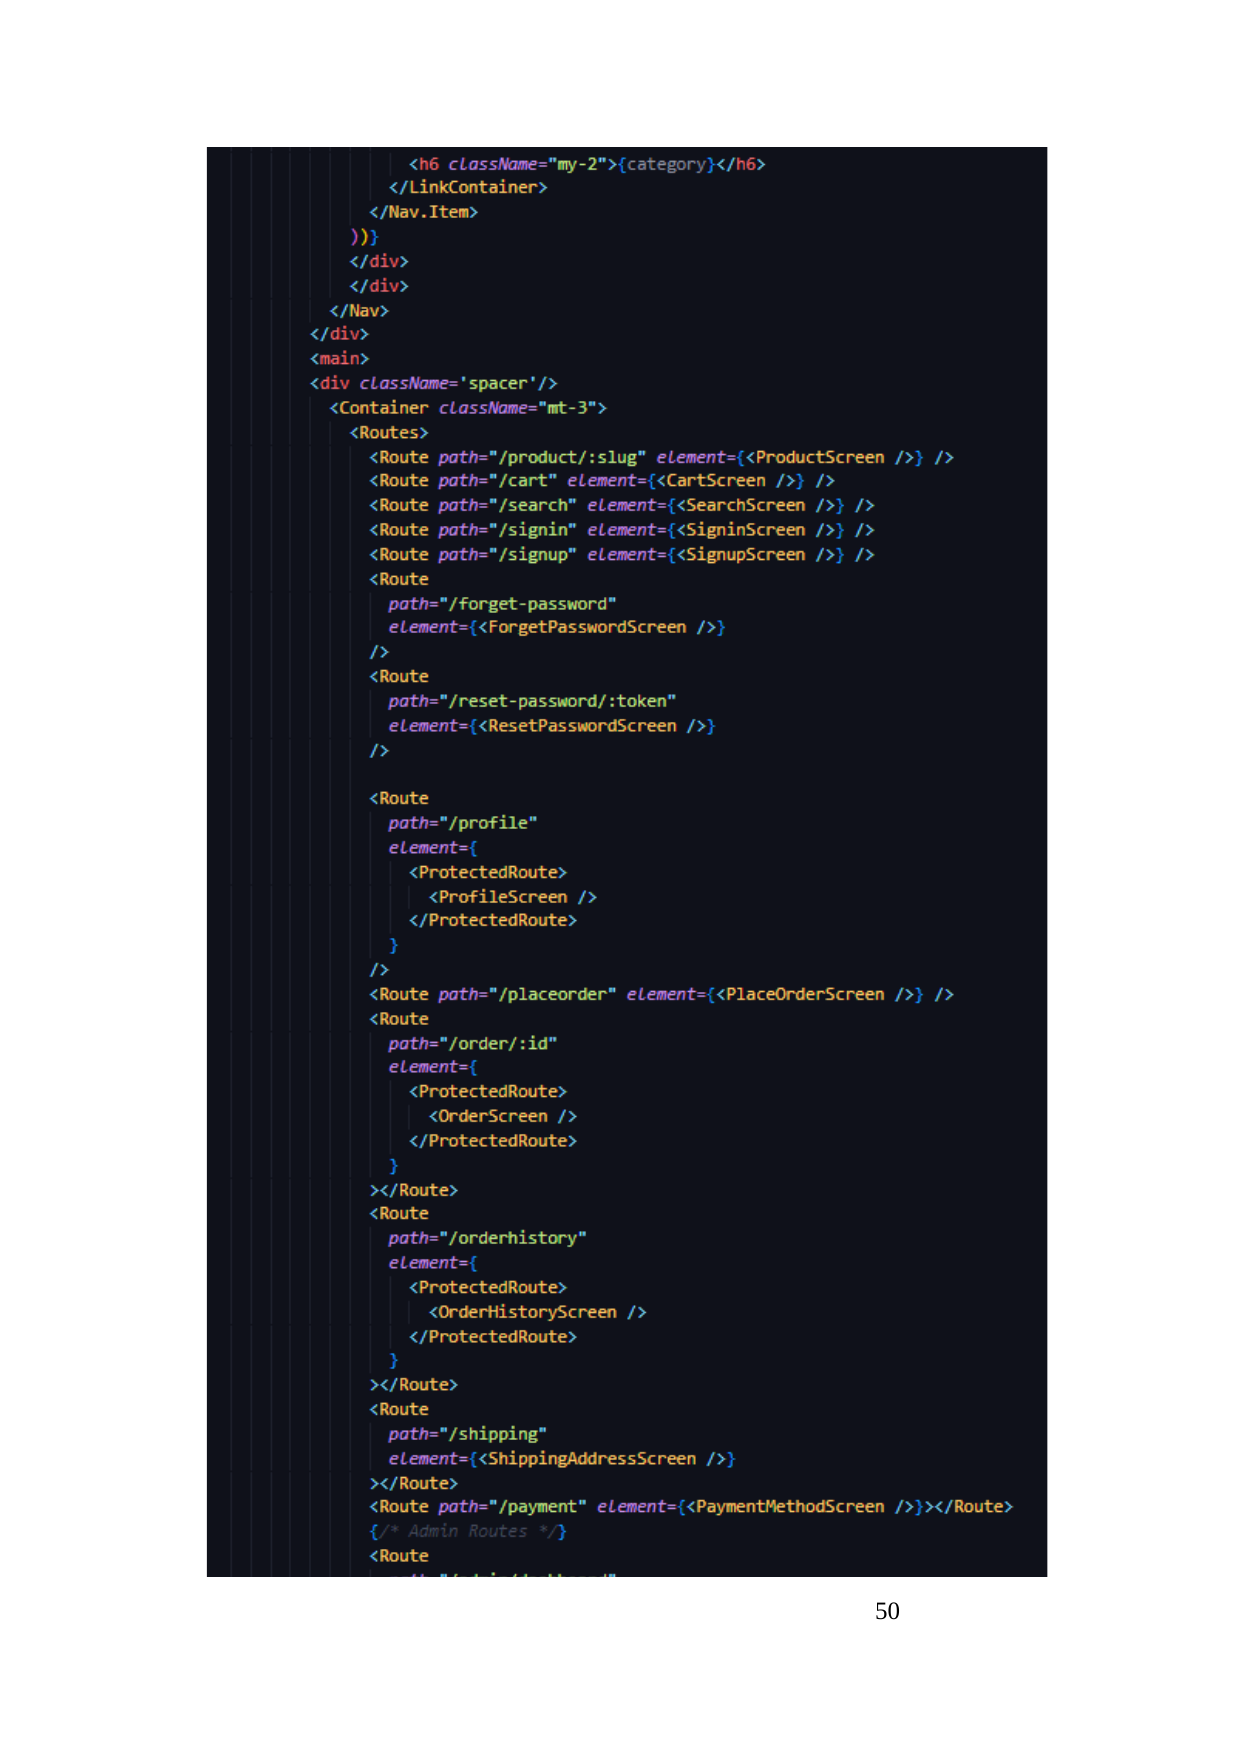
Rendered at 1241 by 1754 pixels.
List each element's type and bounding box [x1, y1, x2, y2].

picture [206, 147, 1048, 1577]
